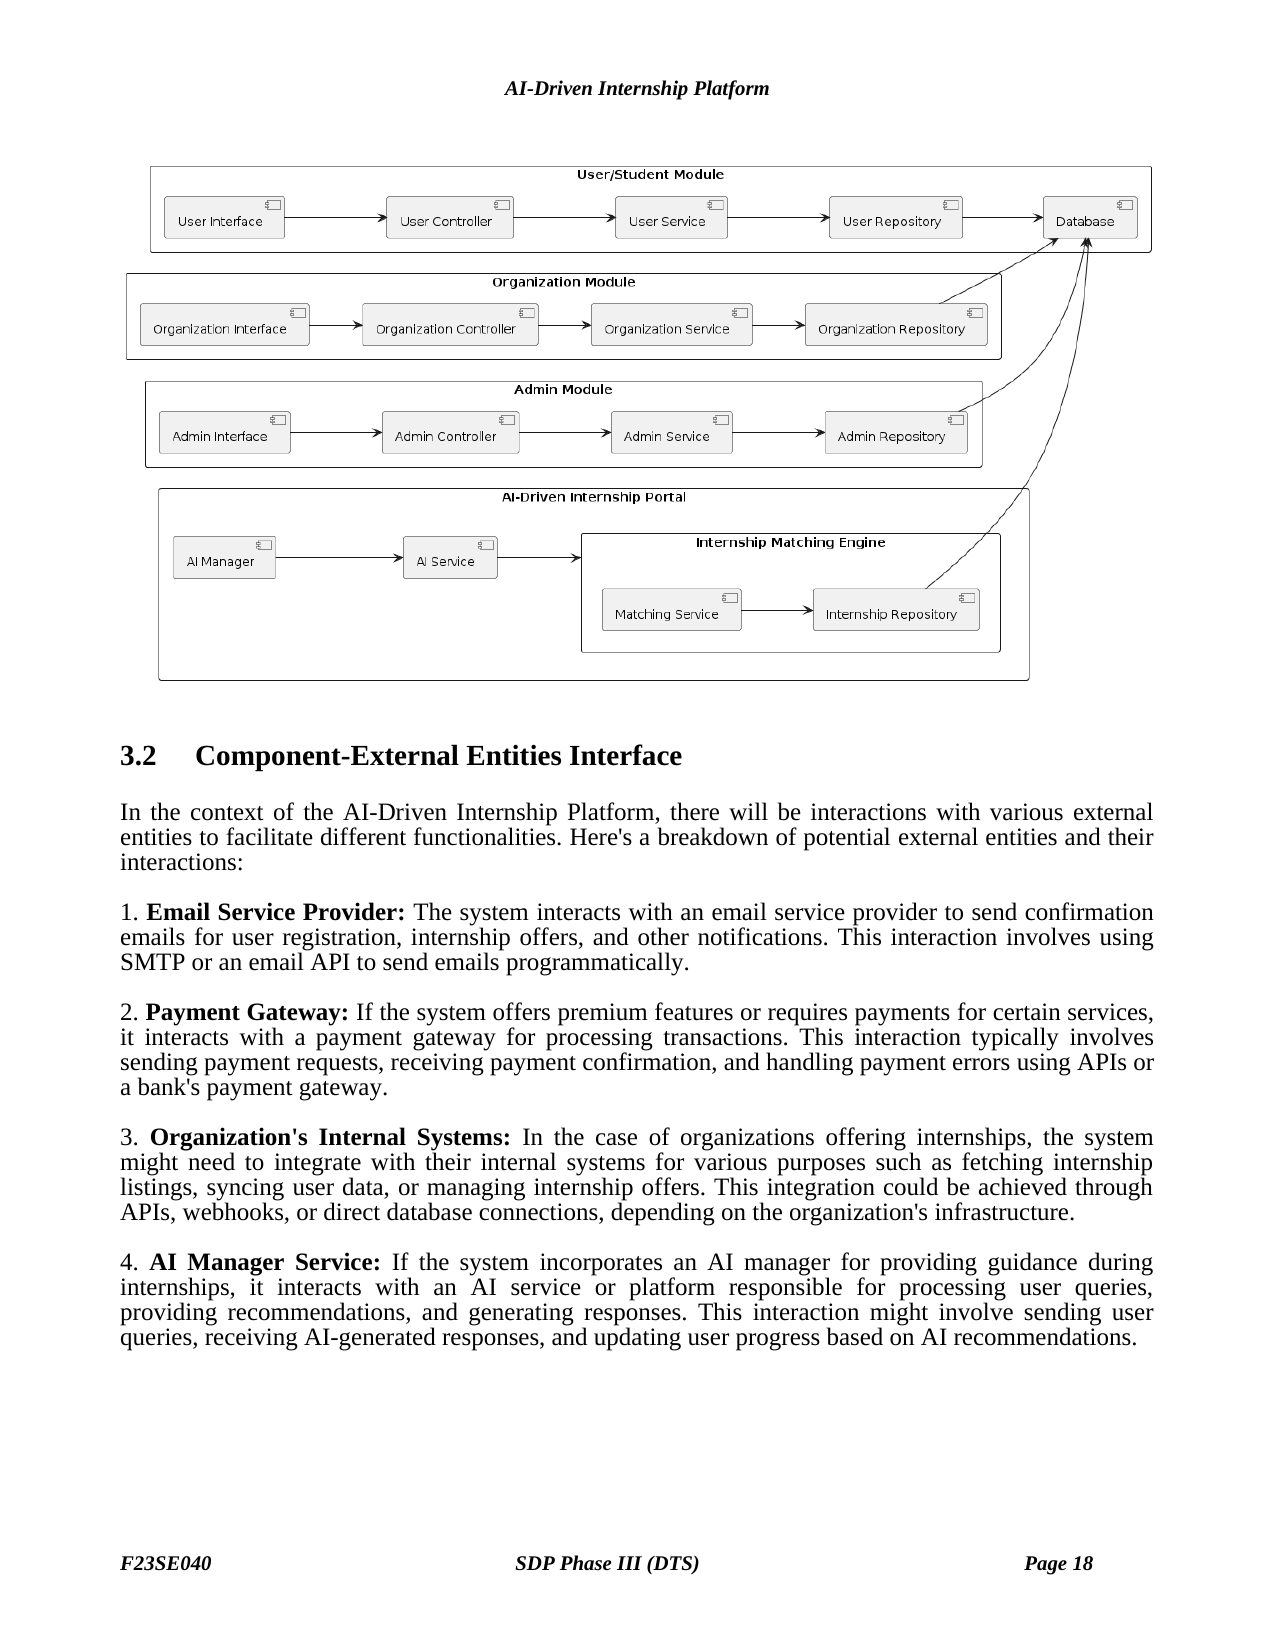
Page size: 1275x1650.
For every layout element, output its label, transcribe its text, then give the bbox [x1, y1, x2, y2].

text 1. Email Service Provider: The system interacts with an email service provider to send confirmation emails for user registration, internship offers, and other notifications. This interaction involves using SMTP or an email API to send emails programmatically. [120, 900, 1155, 975]
text 4. AI Manager Service: If the system incorporates an AI manager for providing guidance during internships, it interacts with an AI service or platform responsible for processing user queries, providing recommendations, and generating responses. This interaction might involve sending user queries, receiving AI-generated responses, and updating user progress based on AI recommendations. [120, 1250, 1155, 1350]
subtitle Component-External Entities Interface [120, 738, 1155, 771]
picture [119, 159, 1155, 684]
text In the context of the AI-Driven Internship Platform, there will be interactions with various external entities to facilitate different functionalities. Here's a breakdown of potential external entities and their interactions: [120, 800, 1155, 875]
text 2. Payment Gateway: If the system offers premium features or requires payments for certain services, it interacts with a payment gateway for processing transactions. This interaction typically involves sending payment requests, receiving payment confirmation, and handling payment errors using APIs or a bank's payment gateway. [120, 1000, 1155, 1100]
text 3. Organization's Internal Systems: In the case of organizations offering internships, the system might need to integrate with their internal systems for various purposes such as fetching internship listings, syncing user data, or managing internship offers. This integration could be achieved through APIs, webhooks, or direct database connections, depending on the organization's infrastructure. [120, 1125, 1155, 1225]
